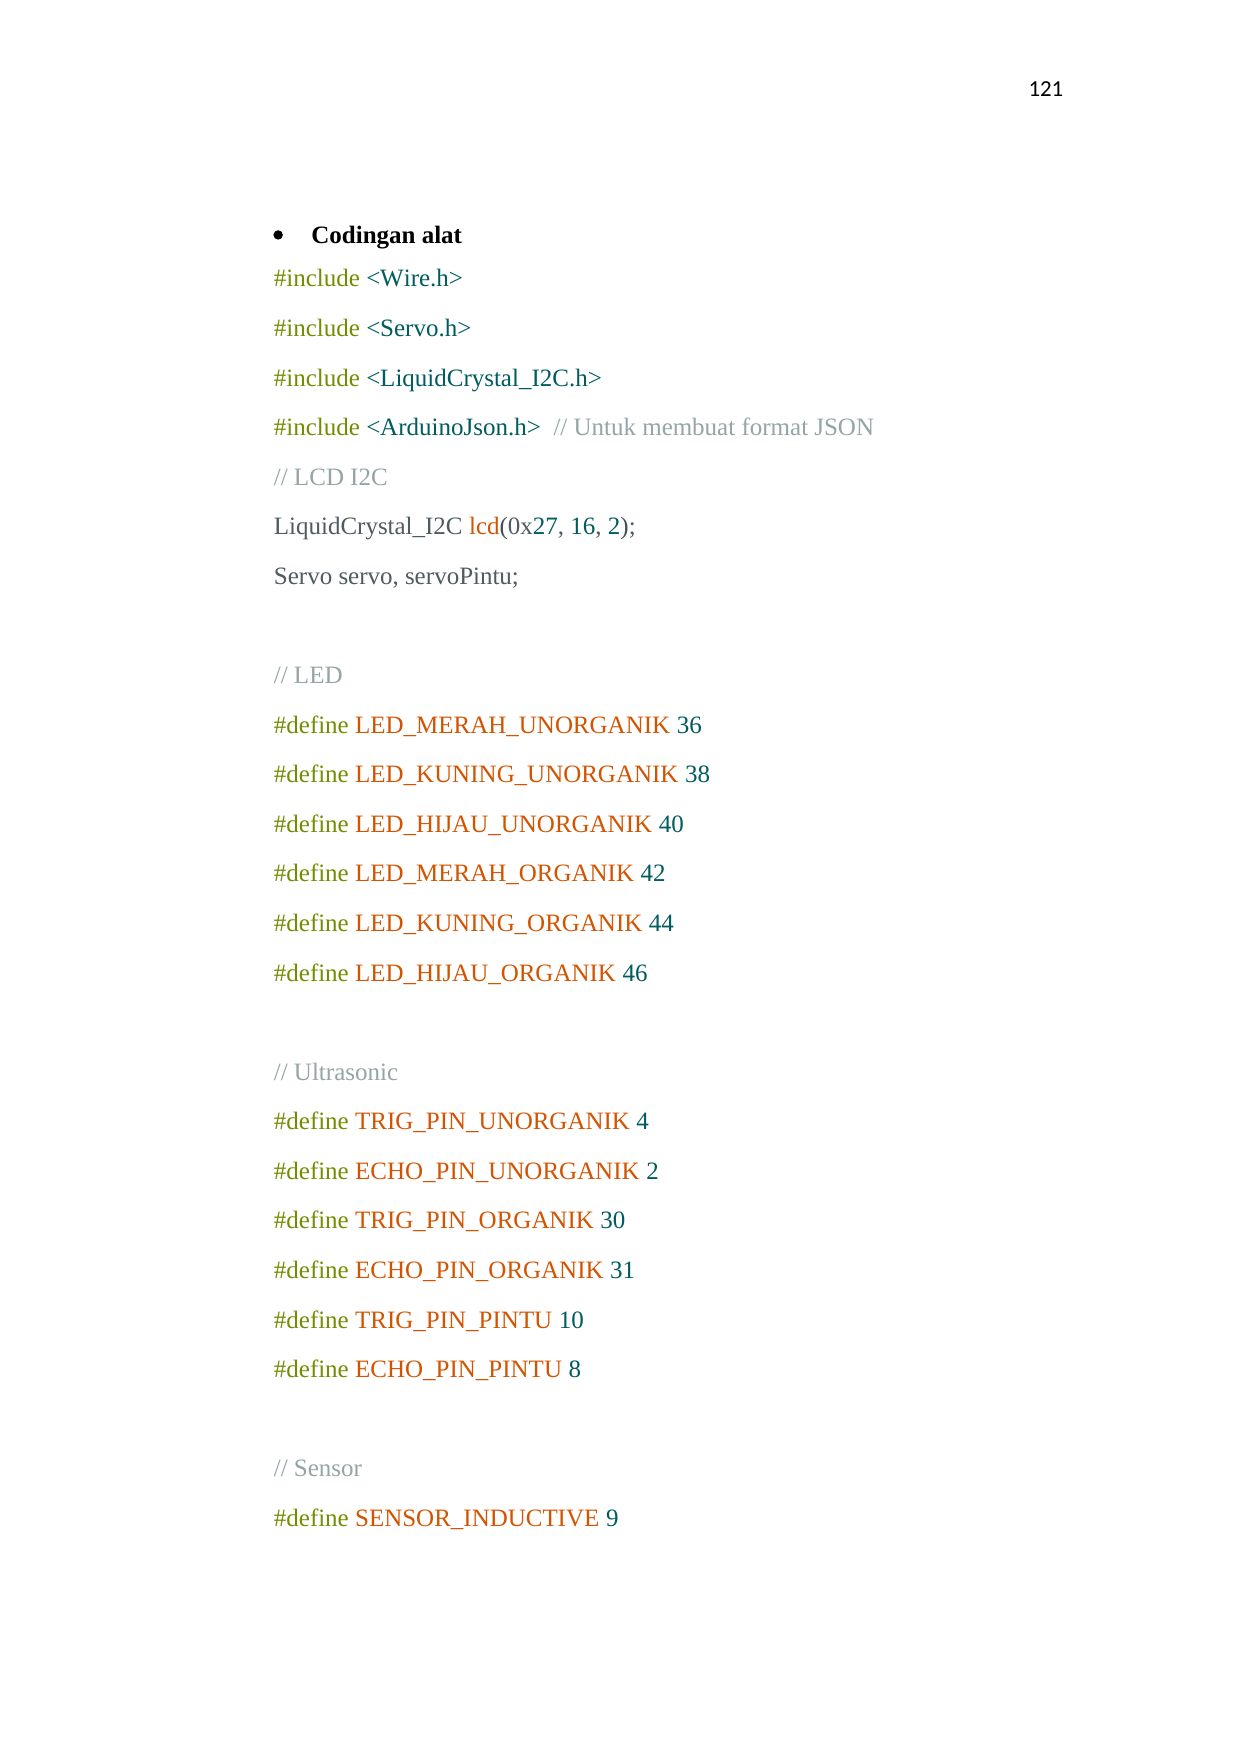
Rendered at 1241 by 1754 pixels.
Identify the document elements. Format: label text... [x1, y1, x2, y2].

text LiquidCrystal_I2C lcd(0x27, 16, 2); [274, 511, 1063, 540]
text Servo servo, servoPintu; [274, 561, 1063, 590]
text #define LED_HIJAU_ORGANIK 46 [274, 958, 1063, 986]
text #define LED_MERAH_ORGANIK 42 [274, 858, 1063, 887]
list Codingan alat [274, 220, 1063, 249]
text #define LED_KUNING_ORGANIK 44 [274, 908, 1063, 937]
text #include <ArduinoJson.h> // Untuk membuat format JSON [274, 412, 1063, 441]
text #define ECHO_PIN_ORGANIK 31 [274, 1255, 1063, 1284]
text #include <Wire.h> [274, 263, 1063, 292]
text #define TRIG_PIN_ORGANIK 30 [274, 1206, 1063, 1234]
text #define ECHO_PIN_PINTU 8 [274, 1354, 1063, 1383]
text #define ECHO_PIN_UNORGANIK 2 [274, 1156, 1063, 1185]
text // Sensor [274, 1453, 1063, 1482]
text #define TRIG_PIN_UNORGANIK 4 [274, 1106, 1063, 1135]
text // LCD I2C [274, 462, 1063, 491]
text #define LED_MERAH_UNORGANIK 36 [274, 710, 1063, 738]
text #define LED_KUNING_UNORGANIK 38 [274, 759, 1063, 788]
text #define LED_HIJAU_UNORGANIK 40 [274, 809, 1063, 838]
text #include <Servo.h> [274, 313, 1063, 342]
text #define TRIG_PIN_PINTU 10 [274, 1305, 1063, 1333]
text #include <LiquidCrystal_I2C.h> [274, 363, 1063, 391]
text // LED [274, 660, 1063, 689]
text #define SENSOR_INDUCTIVE 9 [274, 1503, 1063, 1532]
text // Ultrasonic [274, 1057, 1063, 1086]
